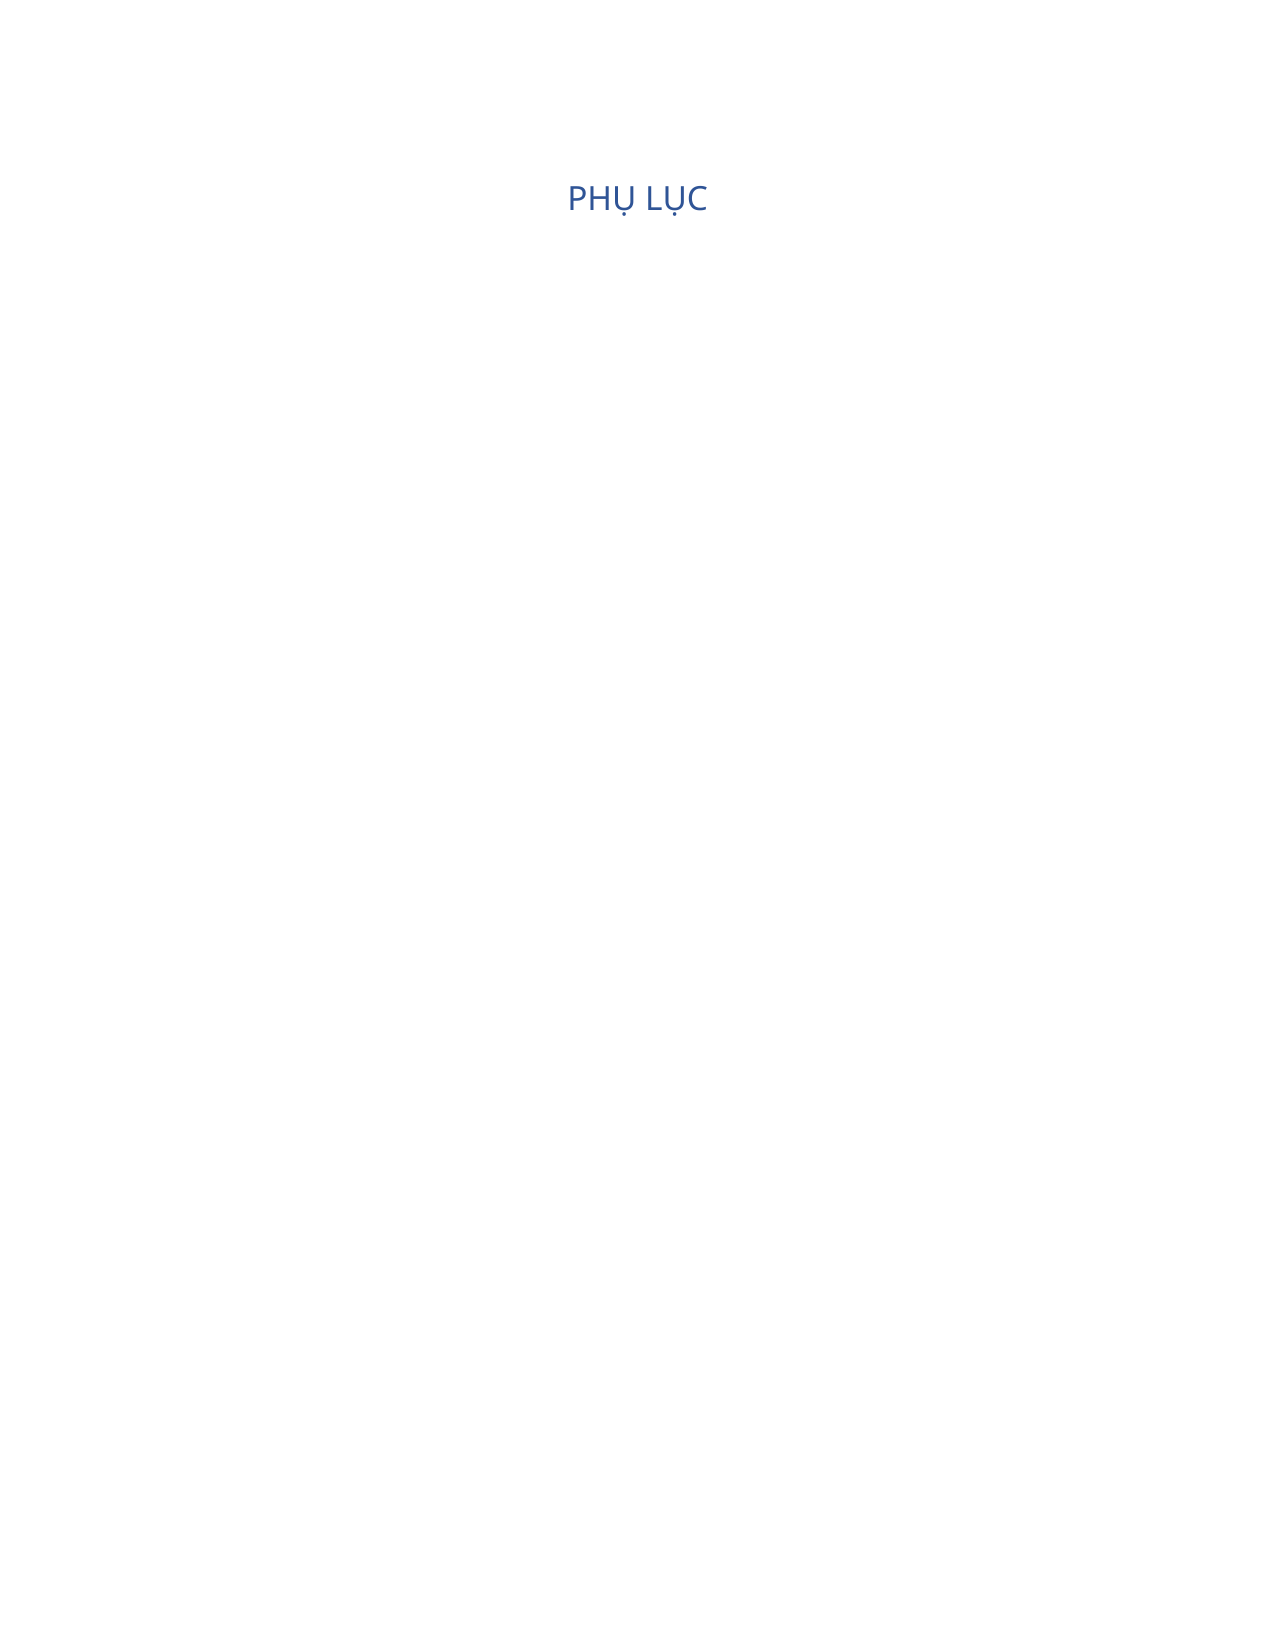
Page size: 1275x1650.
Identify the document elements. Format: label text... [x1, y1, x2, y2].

subtitle PHỤ LỤC [150, 175, 1125, 220]
